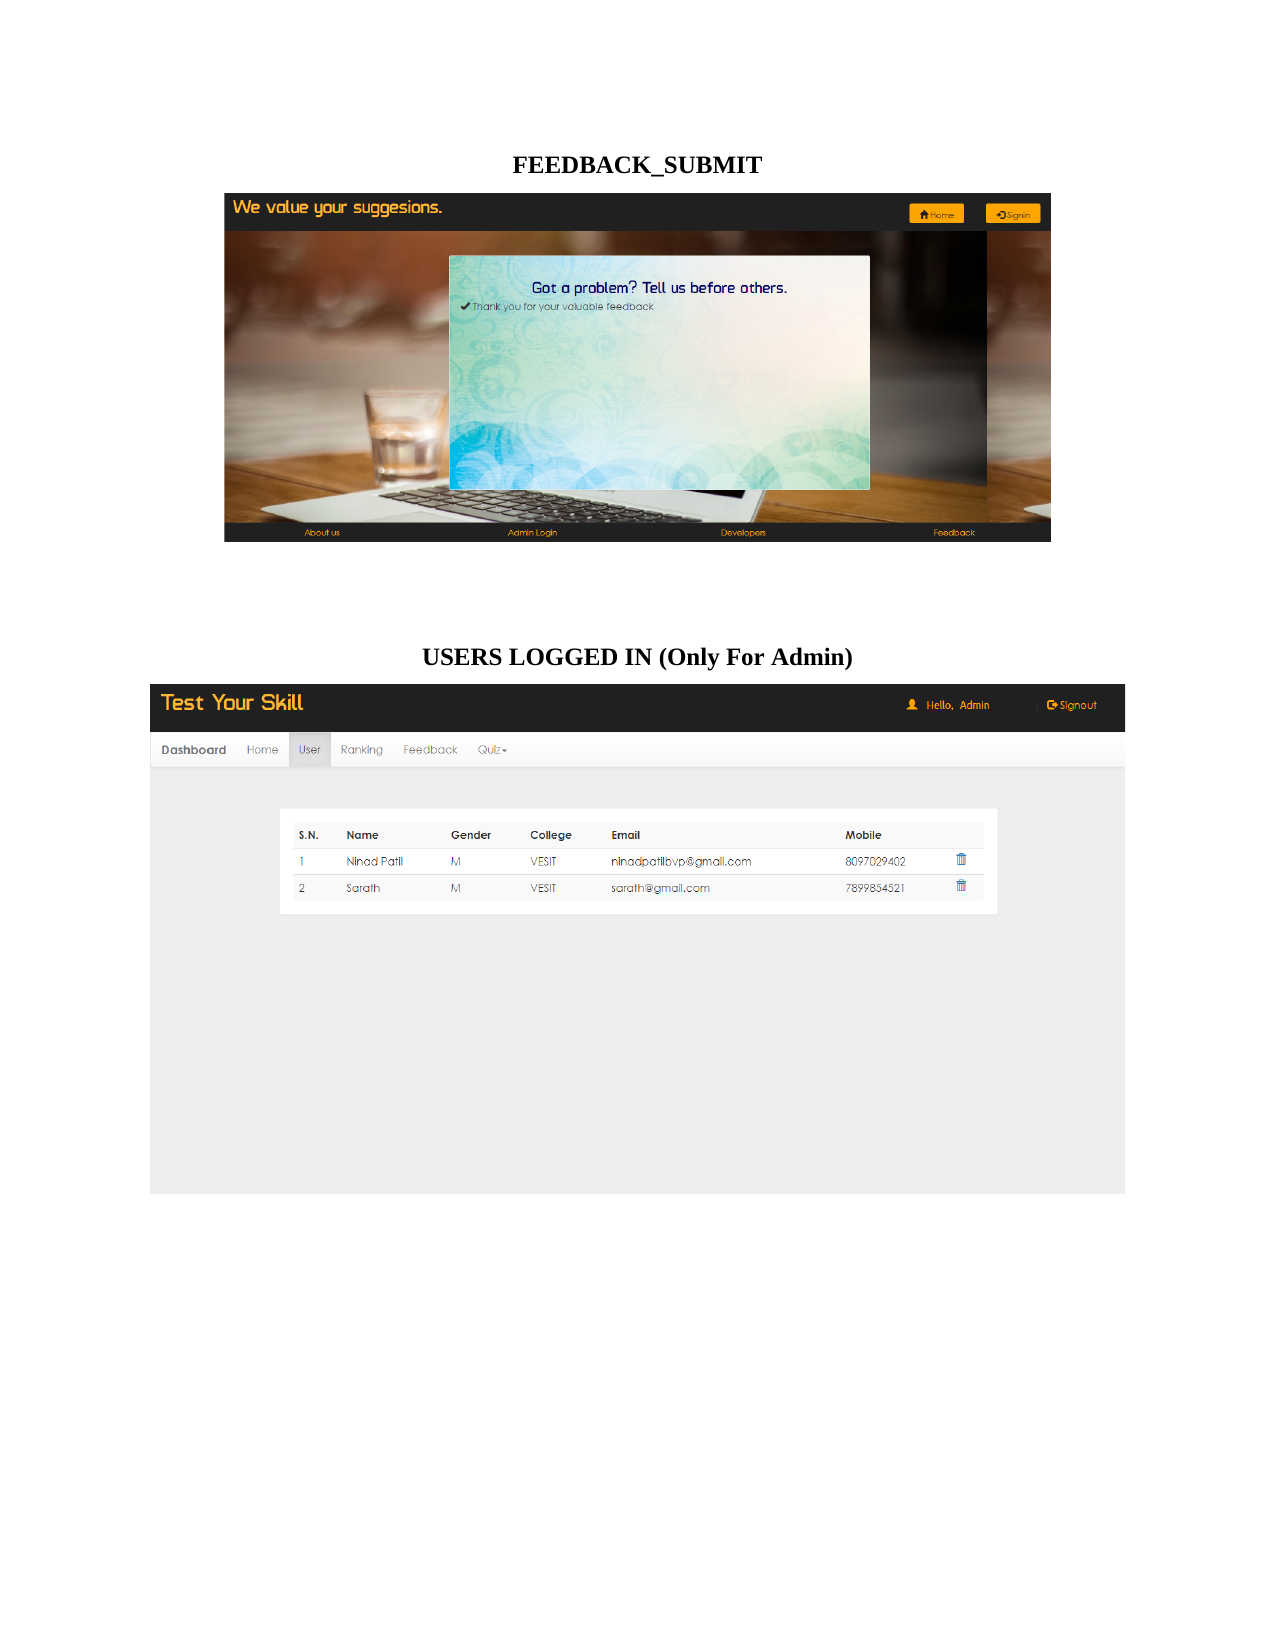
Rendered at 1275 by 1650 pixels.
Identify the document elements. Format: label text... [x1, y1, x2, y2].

picture [224, 193, 1051, 542]
list USERS LOGGED IN (Only For Admin) [150, 642, 1125, 684]
list FEEDBACK_SUBMIT [150, 150, 1125, 179]
picture [150, 684, 1125, 1194]
